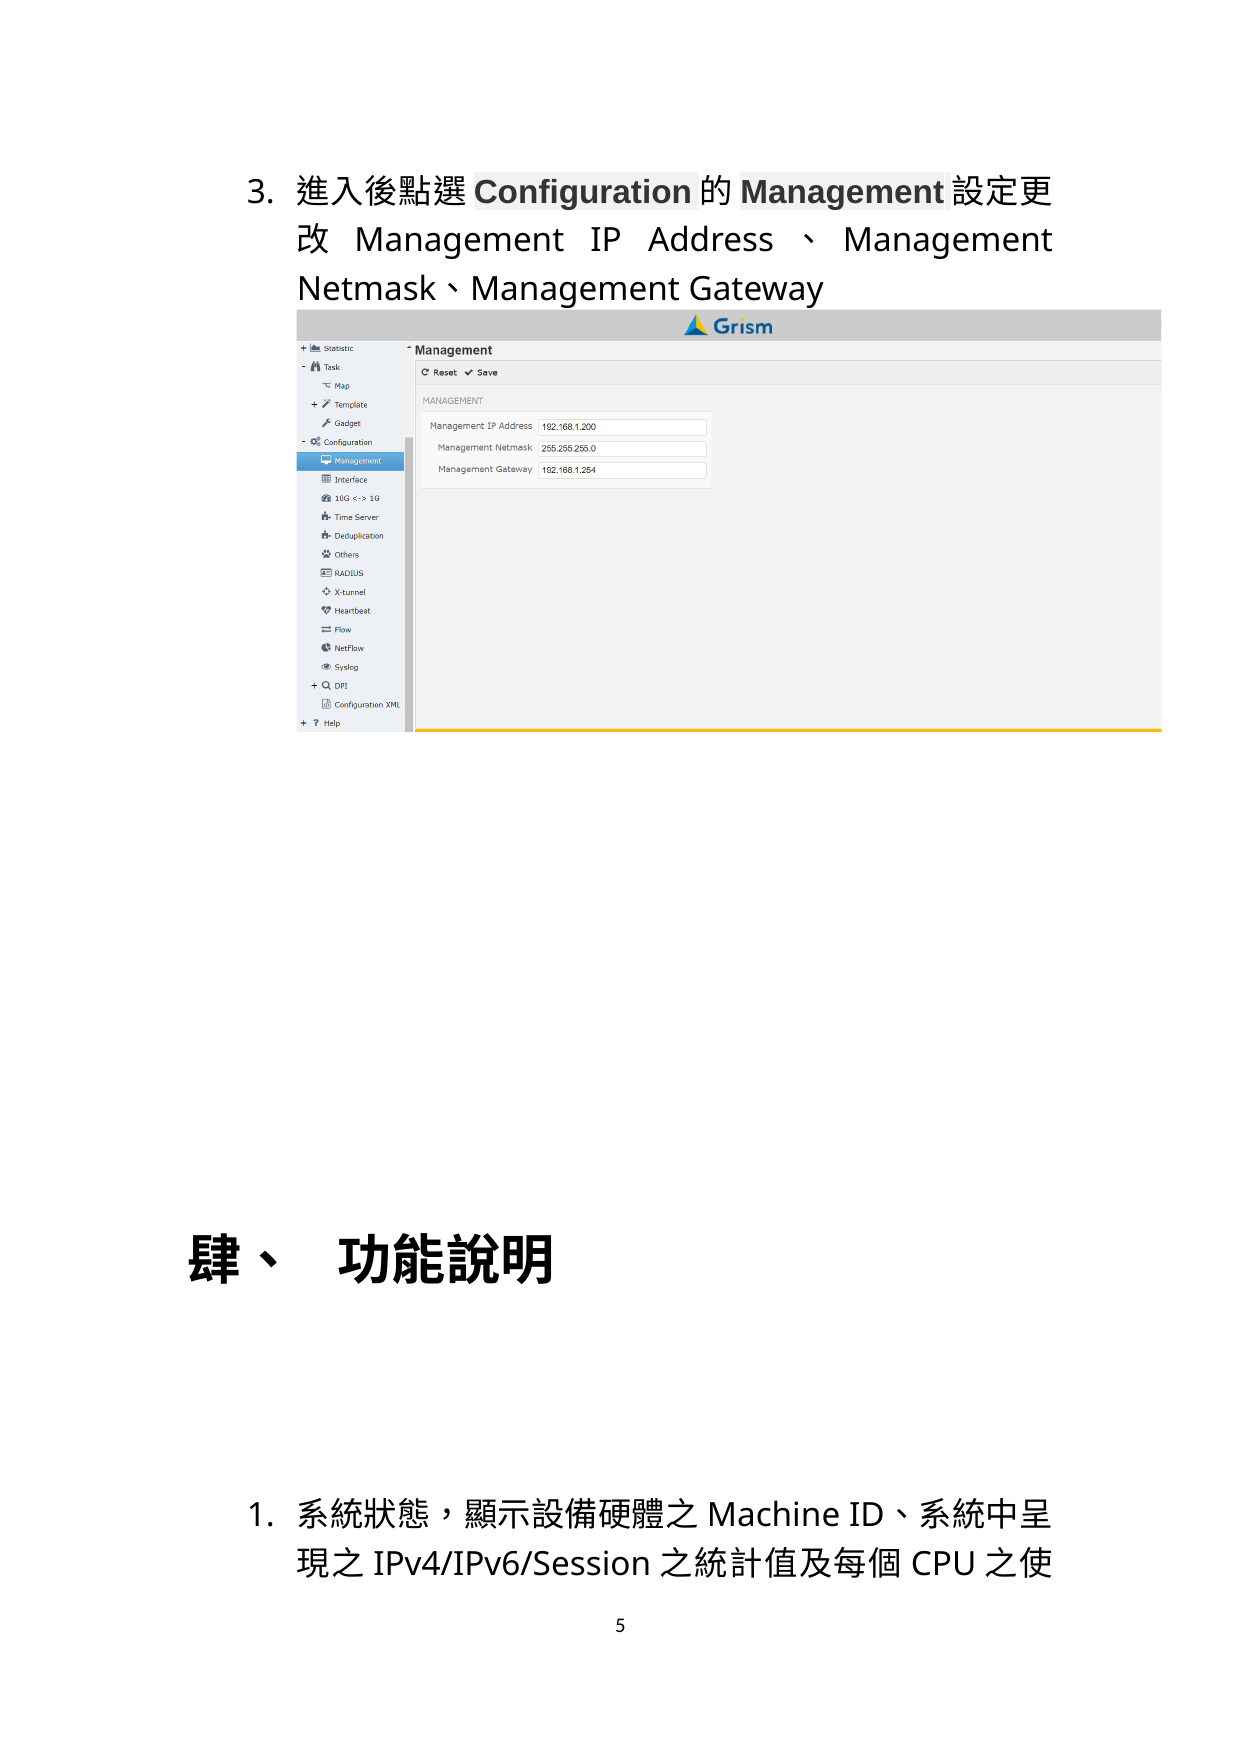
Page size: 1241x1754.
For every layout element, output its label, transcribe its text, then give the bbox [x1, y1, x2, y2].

subtitle 功能說明 [187, 1200, 1053, 1312]
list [247, 1488, 1053, 1585]
picture [296, 309, 1162, 732]
list 進入後點選Configuration的Management設定更改Management IP Address、Management Netmask、Management Gateway [247, 164, 1053, 310]
